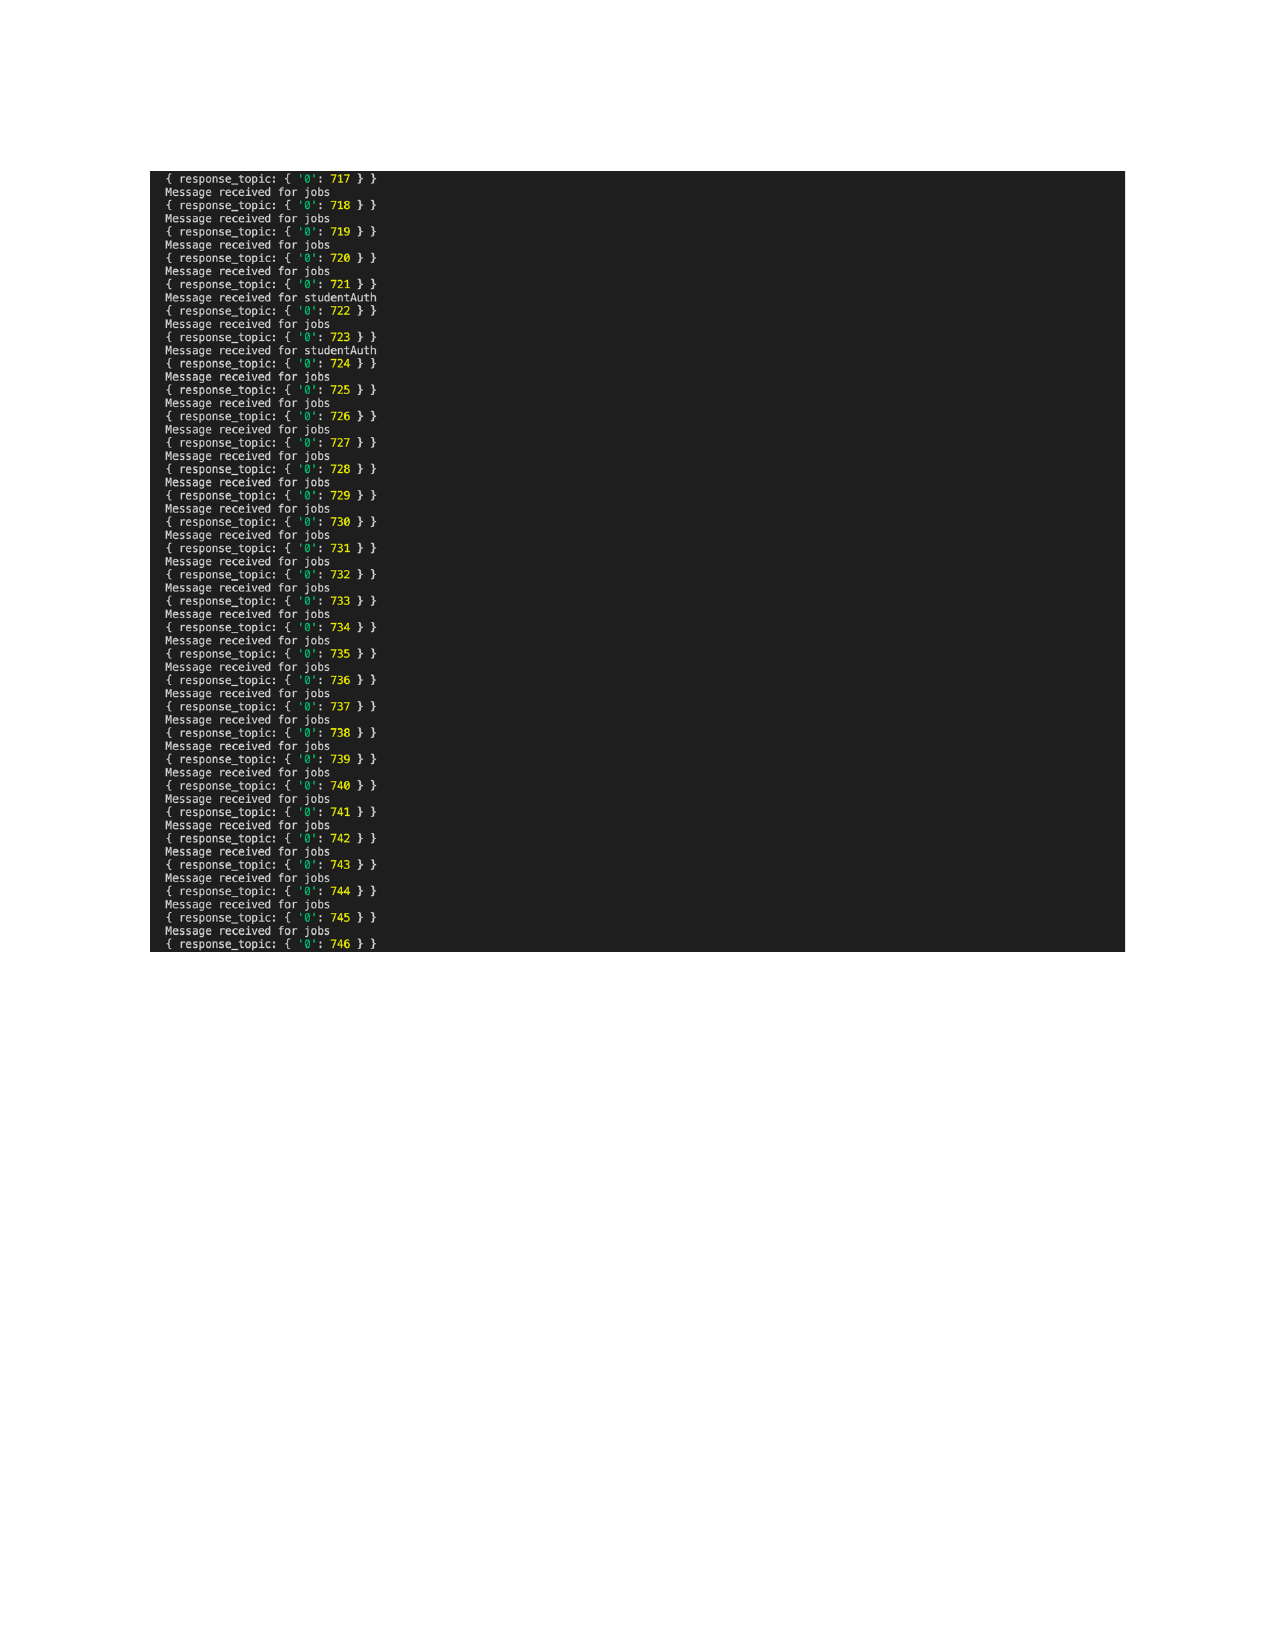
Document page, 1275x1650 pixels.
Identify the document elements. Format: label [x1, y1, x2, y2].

picture [150, 171, 1125, 952]
